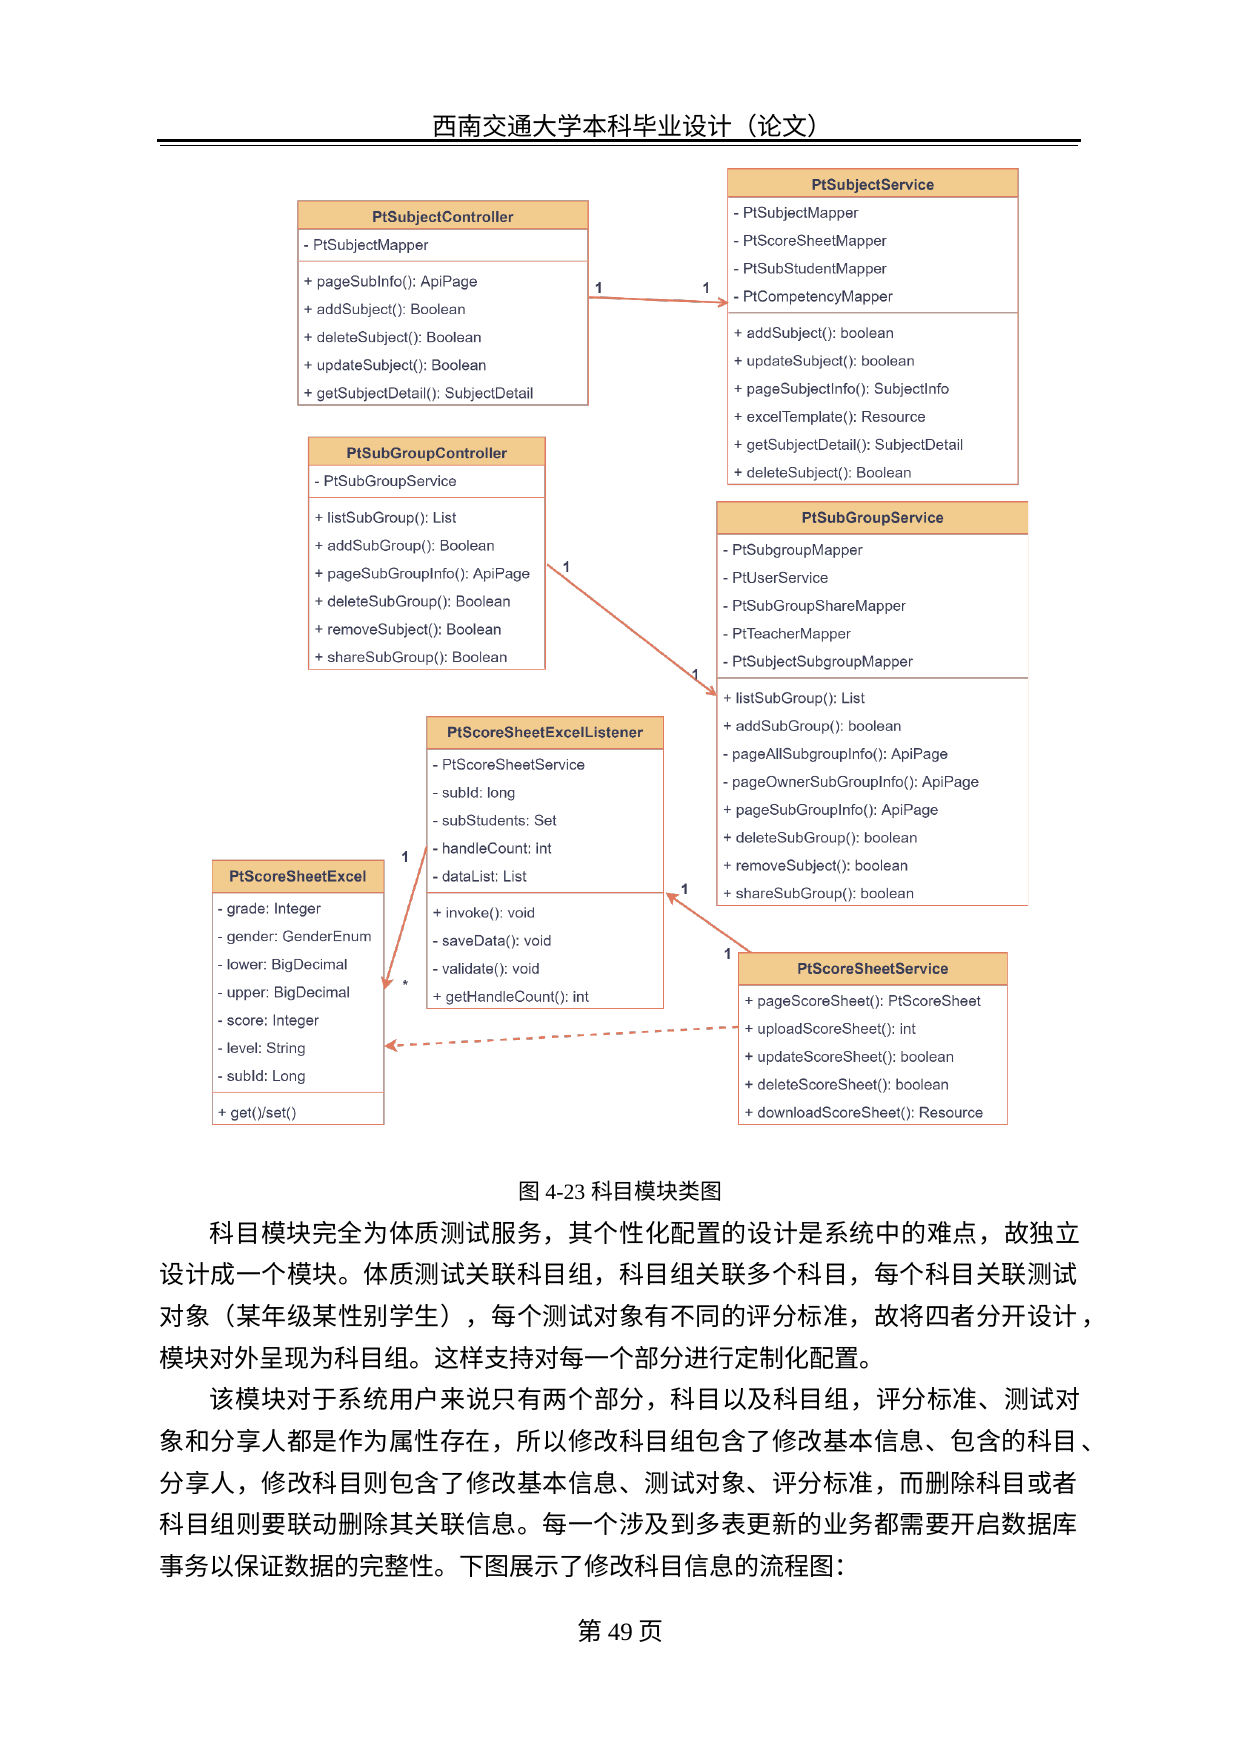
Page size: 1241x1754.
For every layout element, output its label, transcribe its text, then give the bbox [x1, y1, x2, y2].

text 科目模块完全为体质测试服务，其个性化配置的设计是系统中的难点，故独立设计成一个模块。体质测试关联科目组，科目组关联多个科目，每个科目关联测试对象（某年级某性别学生），每个测试对象有不同的评分标准，故将四者分开设计，模块对外呈现为科目组。这样支持对每一个部分进行定制化配置。 [159, 1210, 1081, 1377]
picture [212, 168, 1029, 1128]
text 该模块对于系统用户来说只有两个部分，科目以及科目组，评分标准、测试对象和分享人都是作为属性存在，所以修改科目组包含了修改基本信息、包含的科目、分享人，修改科目则包含了修改基本信息、测试对象、评分标准，而删除科目或者科目组则要联动删除其关联信息。每一个涉及到多表更新的业务都需要开启数据库事务以保证数据的完整性。下图展示了修改科目信息的流程图： [159, 1377, 1081, 1585]
